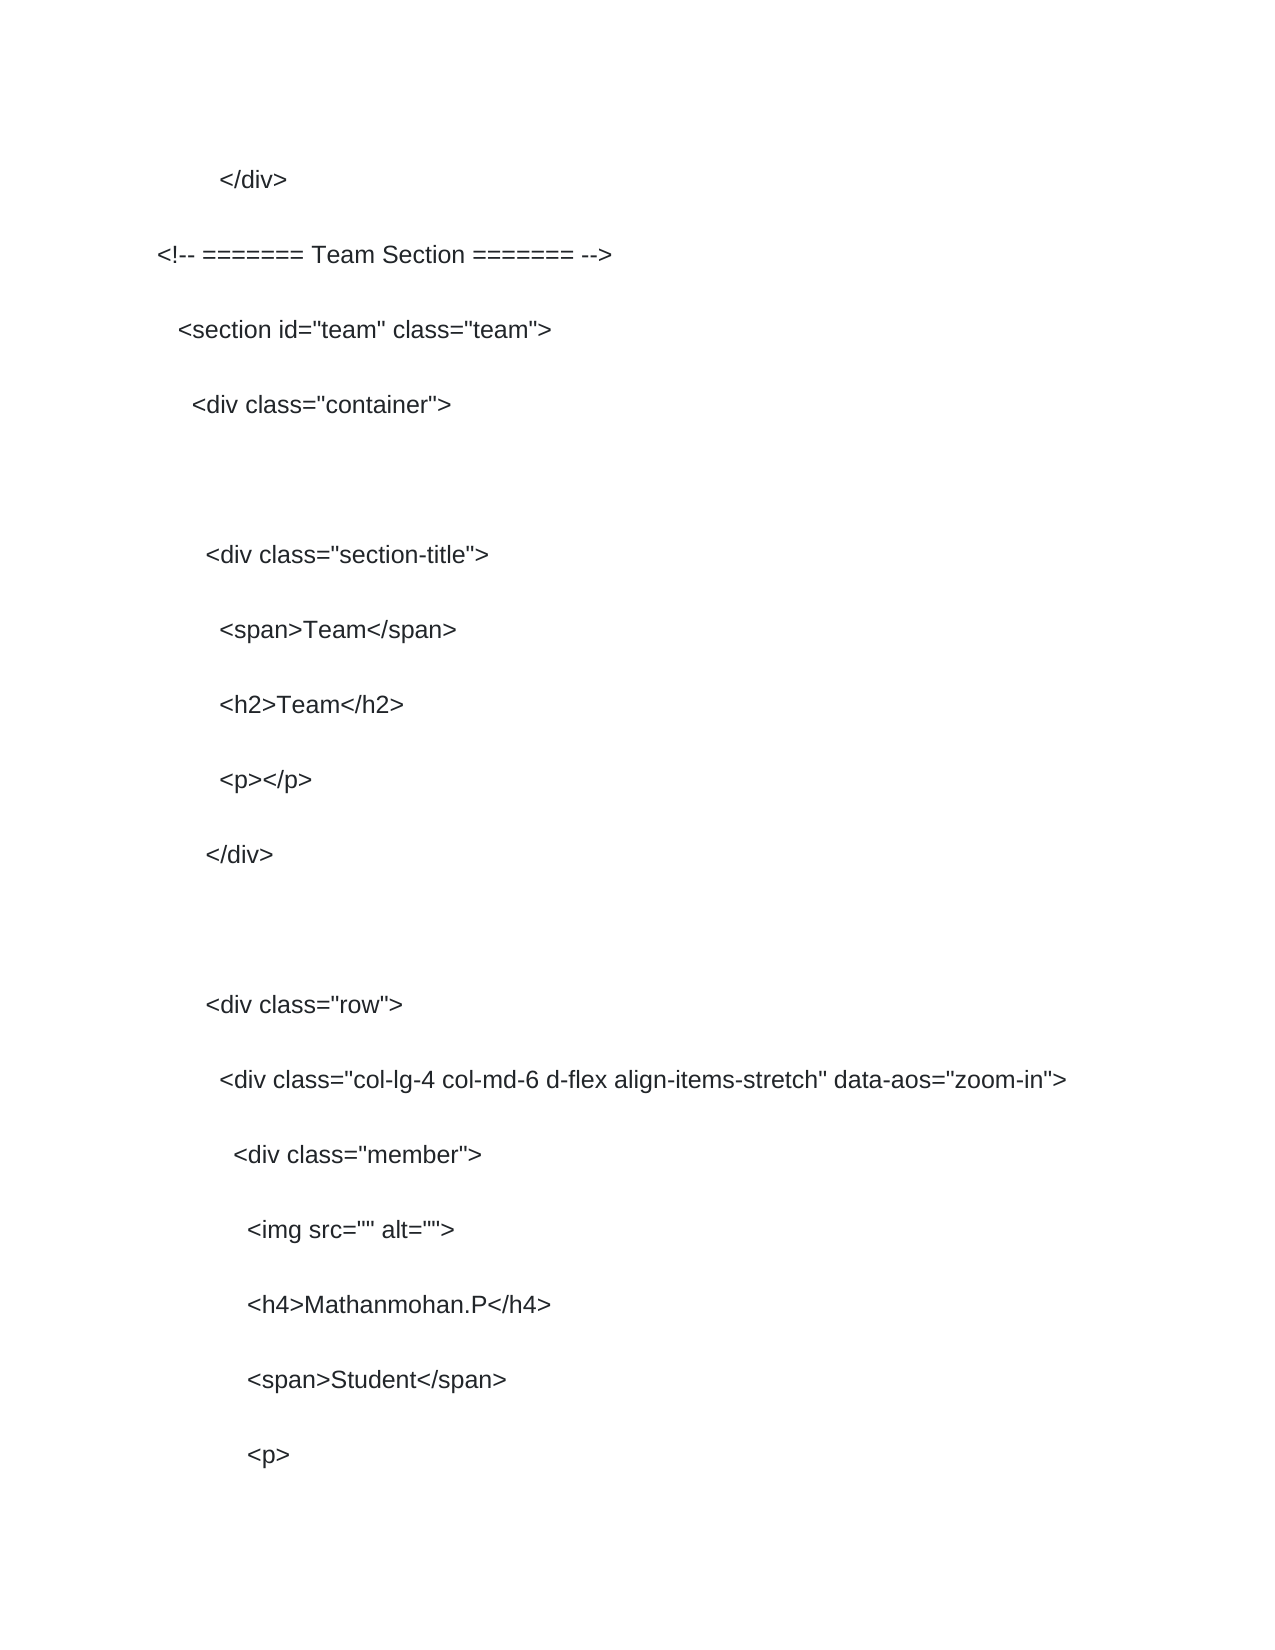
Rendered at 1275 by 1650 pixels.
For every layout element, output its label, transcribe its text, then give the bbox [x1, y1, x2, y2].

text <!-- ======= Team Section ======= --> [150, 225, 1125, 269]
text <img src="" alt=""> [150, 1200, 1125, 1244]
text <span>Student</span> [150, 1350, 1125, 1394]
text <div class="container"> [150, 375, 1125, 419]
text <section id="team" class="team"> [150, 300, 1125, 344]
text <span>Team</span> [150, 600, 1125, 644]
text </div> [150, 150, 1125, 194]
text <div class="section-title"> [150, 525, 1125, 569]
text <p> [150, 1425, 1125, 1469]
text <div class="col-lg-4 col-md-6 d-flex align-items-stretch" data-aos="zoom-in"> [150, 1050, 1125, 1094]
text <div class="member"> [150, 1125, 1125, 1169]
text </div> [150, 825, 1125, 869]
text <h4>Mathanmohan.P</h4> [150, 1275, 1125, 1319]
text <h2>Team</h2> [150, 675, 1125, 719]
text <p></p> [150, 750, 1125, 794]
text <div class="row"> [150, 975, 1125, 1019]
